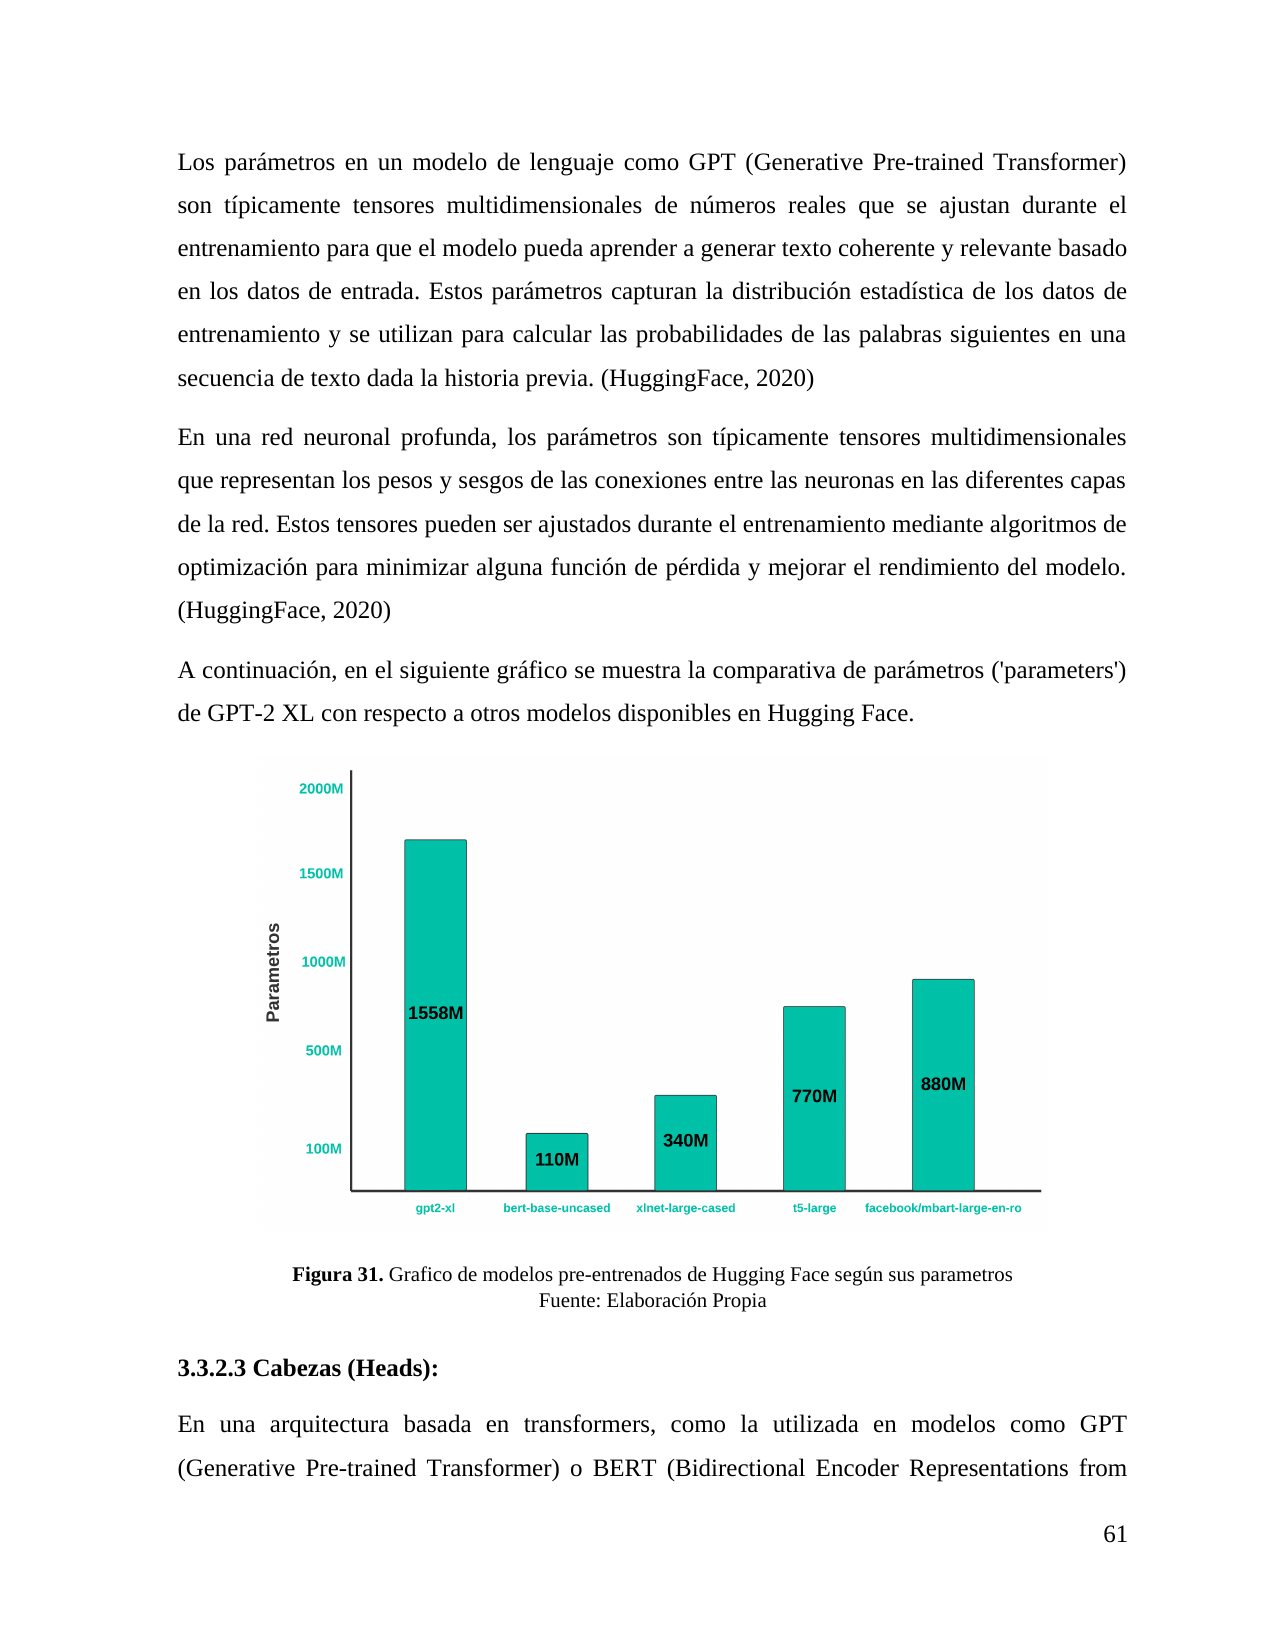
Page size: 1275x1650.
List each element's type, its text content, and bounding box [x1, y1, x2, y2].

text Figura 31. Grafico de modelos pre-entrenados de Hugging Face según sus parametros [177, 1262, 1128, 1286]
text Fuente: Elaboración Propia [177, 1288, 1128, 1312]
text Los parámetros en un modelo de lenguaje como GPT (Generative Pre-trained Transformer) son típicamente tensores multidimensionales de números reales que se ajustan durante el entrenamiento para que el modelo pueda aprender a generar texto coherente y relevante basado en los datos de entrada. Estos parámetros capturan la distribución estadística de los datos de entrenamiento y se utilizan para calcular las probabilidades de las palabras siguientes en una secuencia de texto dada la historia previa. [177, 147, 1128, 391]
subtitle 3.3.2.3 Cabezas (Heads): [177, 1353, 1128, 1382]
text A continuación, en el siguiente gráfico se muestra la comparativa de parámetros ('parameters') de GPT-2 XL con respecto a otros modelos disponibles en Hugging Face. [177, 655, 1128, 727]
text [177, 1409, 1128, 1481]
text En una red neuronal profunda, los parámetros son típicamente tensores multidimensionales que representan los pesos y sesgos de las conexiones entre las neuronas en las diferentes capas de la red. Estos tensores pueden ser ajustados durante el entrenamiento mediante algoritmos de optimización para minimizar alguna función de pérdida y mejorar el rendimiento del modelo. [177, 422, 1128, 624]
picture [256, 757, 1049, 1232]
